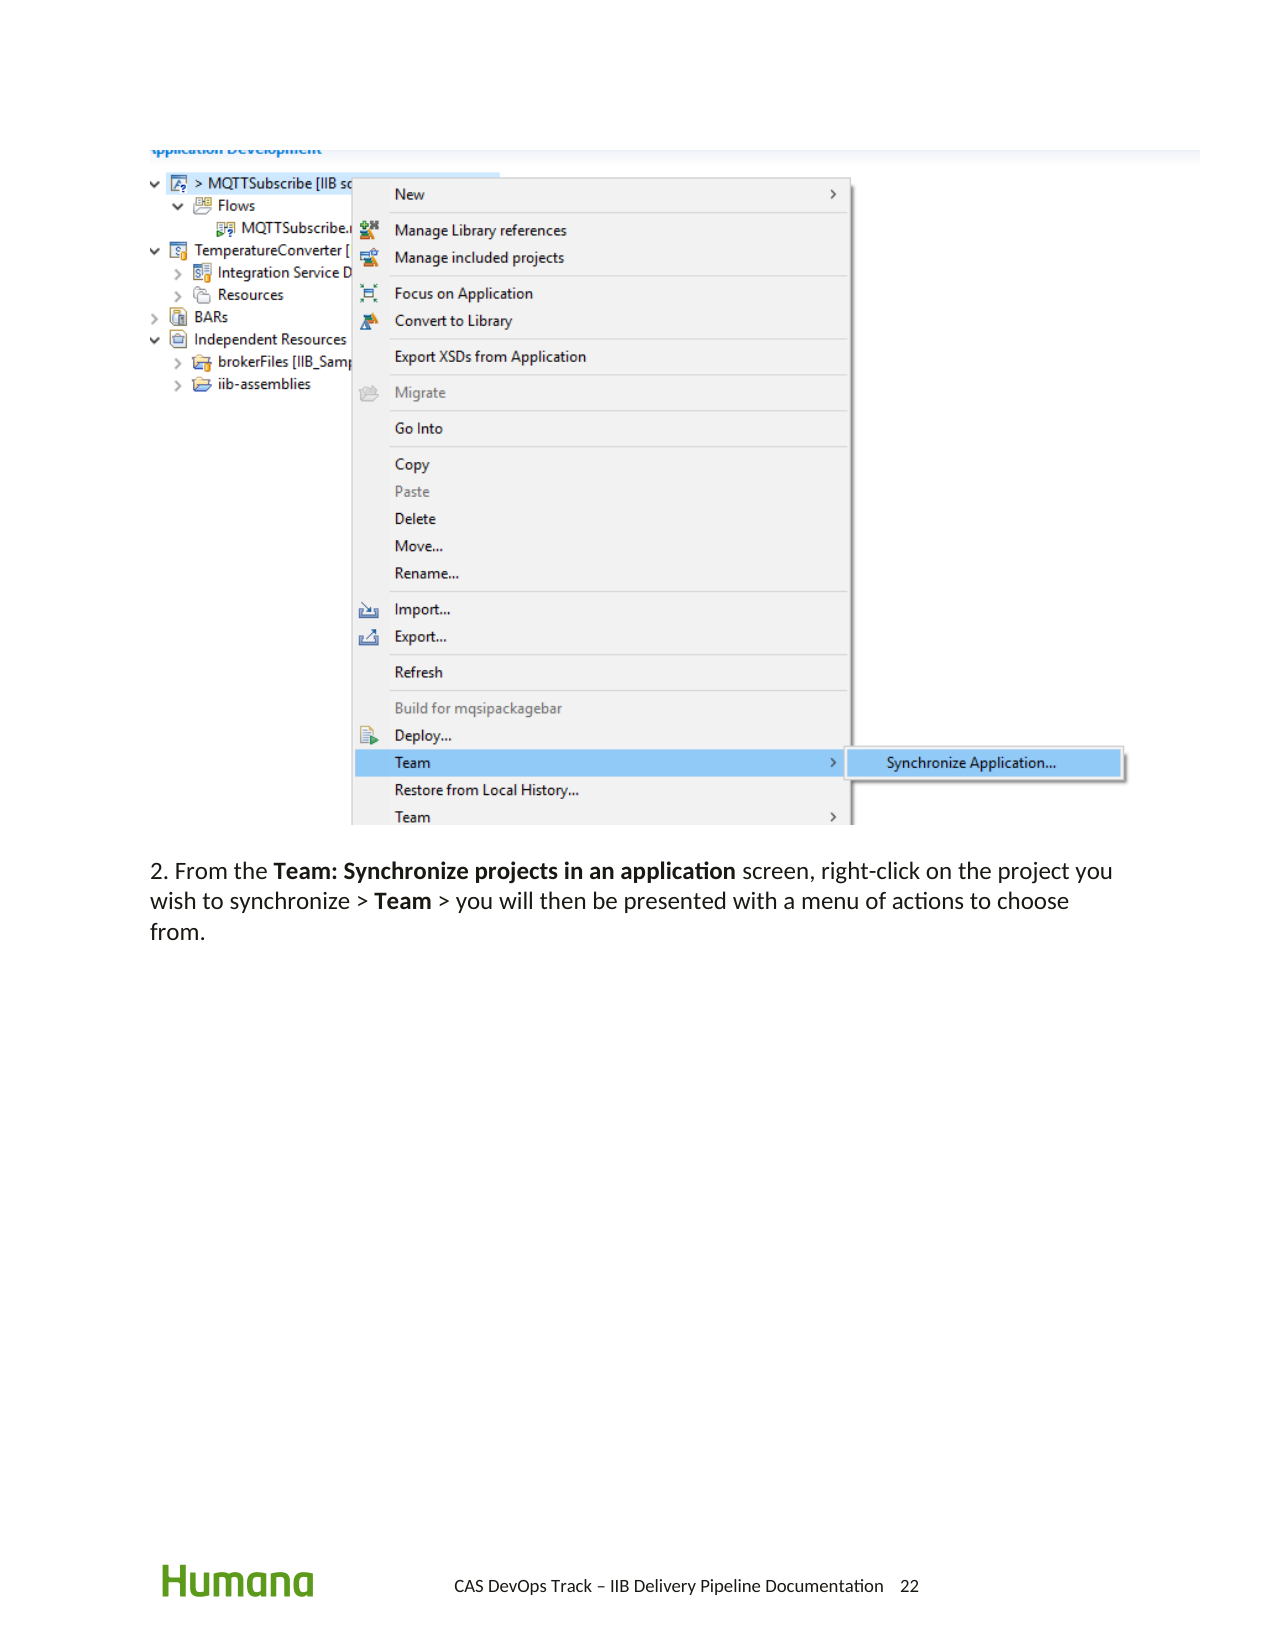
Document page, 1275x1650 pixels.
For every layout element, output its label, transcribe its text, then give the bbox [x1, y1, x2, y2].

picture [150, 150, 1200, 825]
text 2. From the Team: Synchronize projects in an application screen, right-click on the project you wish to synchronize > Team > you will then be presented with a menu of actions to choose from. [150, 855, 1125, 947]
picture [150, 1552, 325, 1609]
